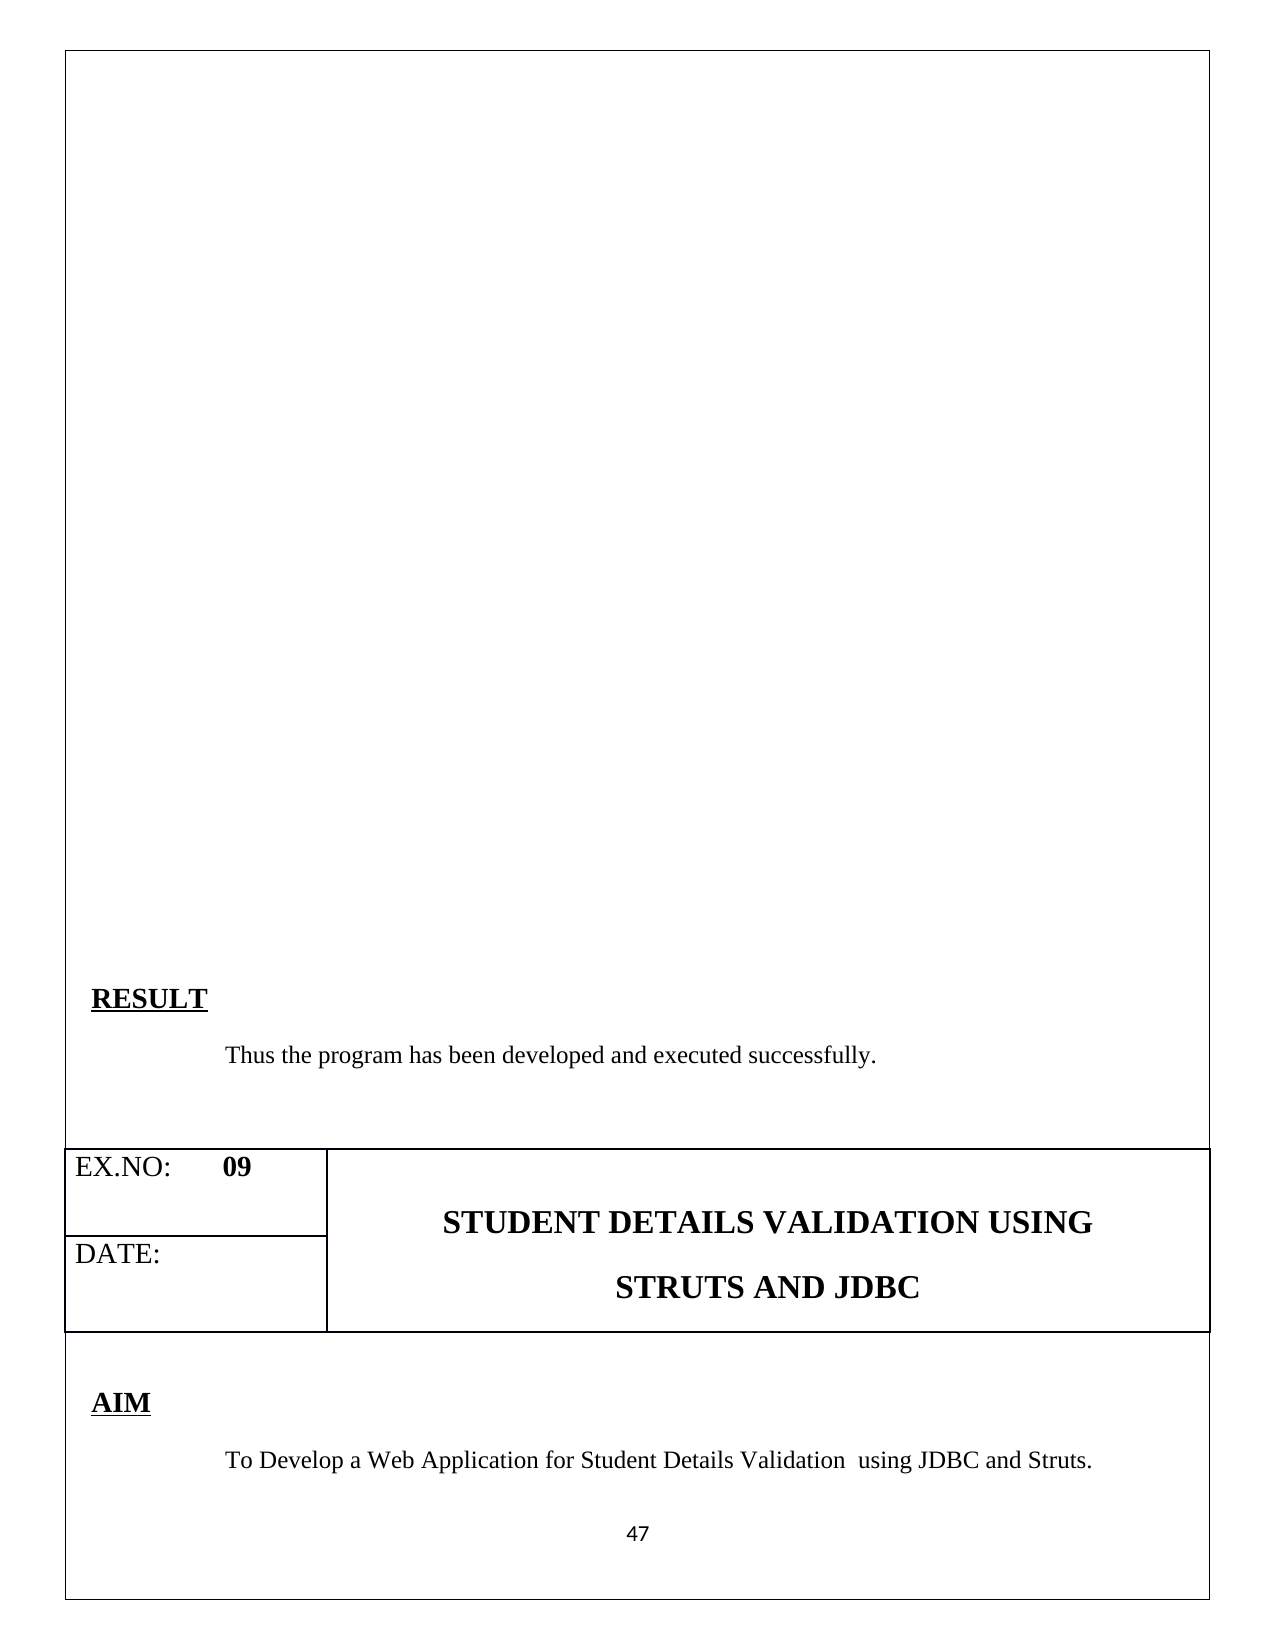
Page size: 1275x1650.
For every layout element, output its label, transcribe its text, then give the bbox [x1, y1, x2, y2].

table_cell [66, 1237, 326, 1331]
text AIM [91, 1386, 1125, 1419]
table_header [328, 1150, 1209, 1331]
text RESULT [91, 981, 1125, 1015]
text To Develop a Web Application for Student Details Validation using JDBC and Struts. [150, 1445, 1125, 1474]
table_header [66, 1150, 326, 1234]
text Thus the program has been developed and executed successfully. [91, 1041, 1125, 1069]
